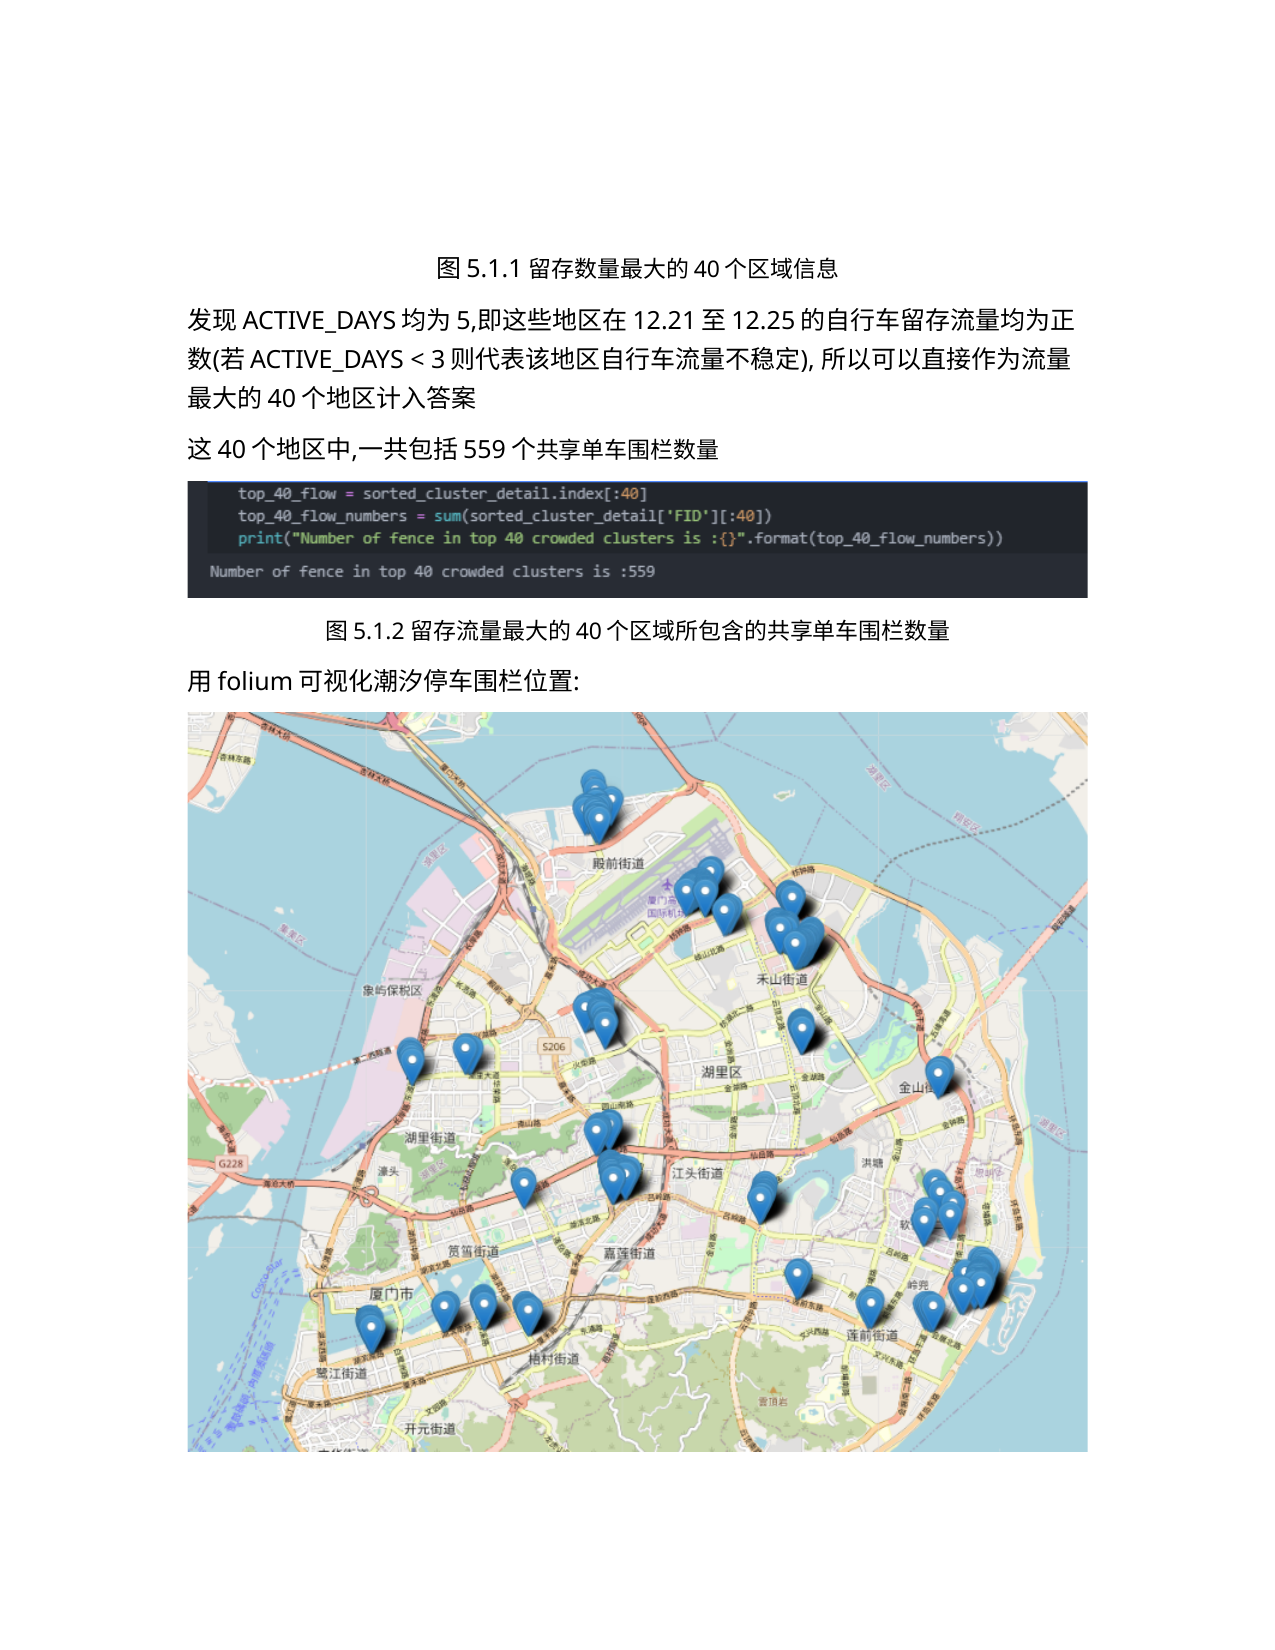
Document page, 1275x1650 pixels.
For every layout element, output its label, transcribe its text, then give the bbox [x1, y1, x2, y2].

picture [187, 712, 1088, 1452]
text 图5.1.1 留存数量最大的40个区域信息 [187, 248, 1087, 285]
text 这40个地区中,一共包括559个共享单车围栏数量 [187, 430, 1087, 466]
text 图 5.1.2 留存流量最大的40个区域所包含的共享单车围栏数量 [187, 613, 1087, 646]
text 用folium可视化潮汐停车围栏位置: [187, 661, 1087, 697]
picture [187, 481, 1088, 598]
text 发现ACTIVE_DAYS均为5,即这些地区在12.21至12.25的自行车留存流量均为正数(若ACTIVE_DAYS < 3则代表该地区自行车流量不稳定), 所以可以直接作为流量最大的40个地区计入答案 [187, 300, 1087, 414]
